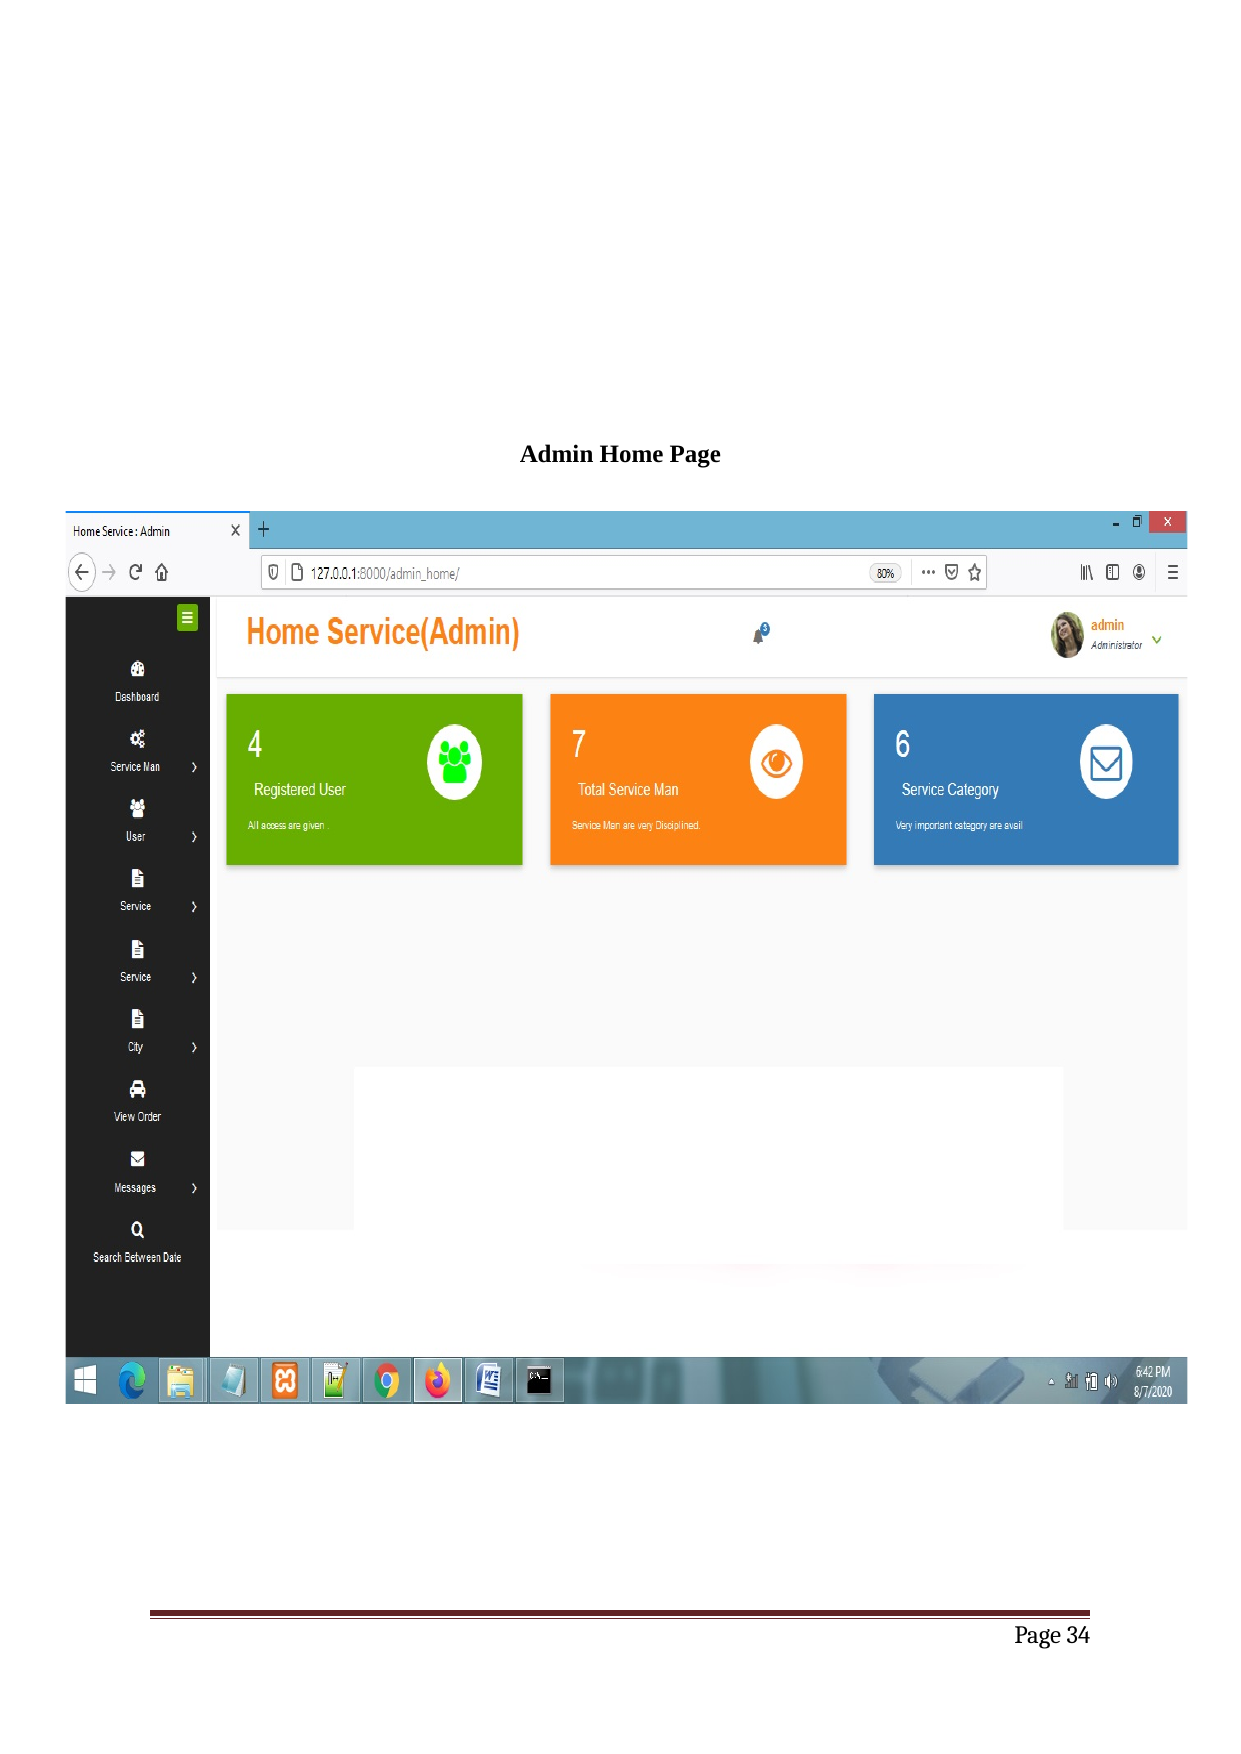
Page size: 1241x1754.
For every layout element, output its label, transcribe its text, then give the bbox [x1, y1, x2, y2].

text Admin Home Page [150, 439, 1090, 468]
picture [65, 511, 1188, 1404]
